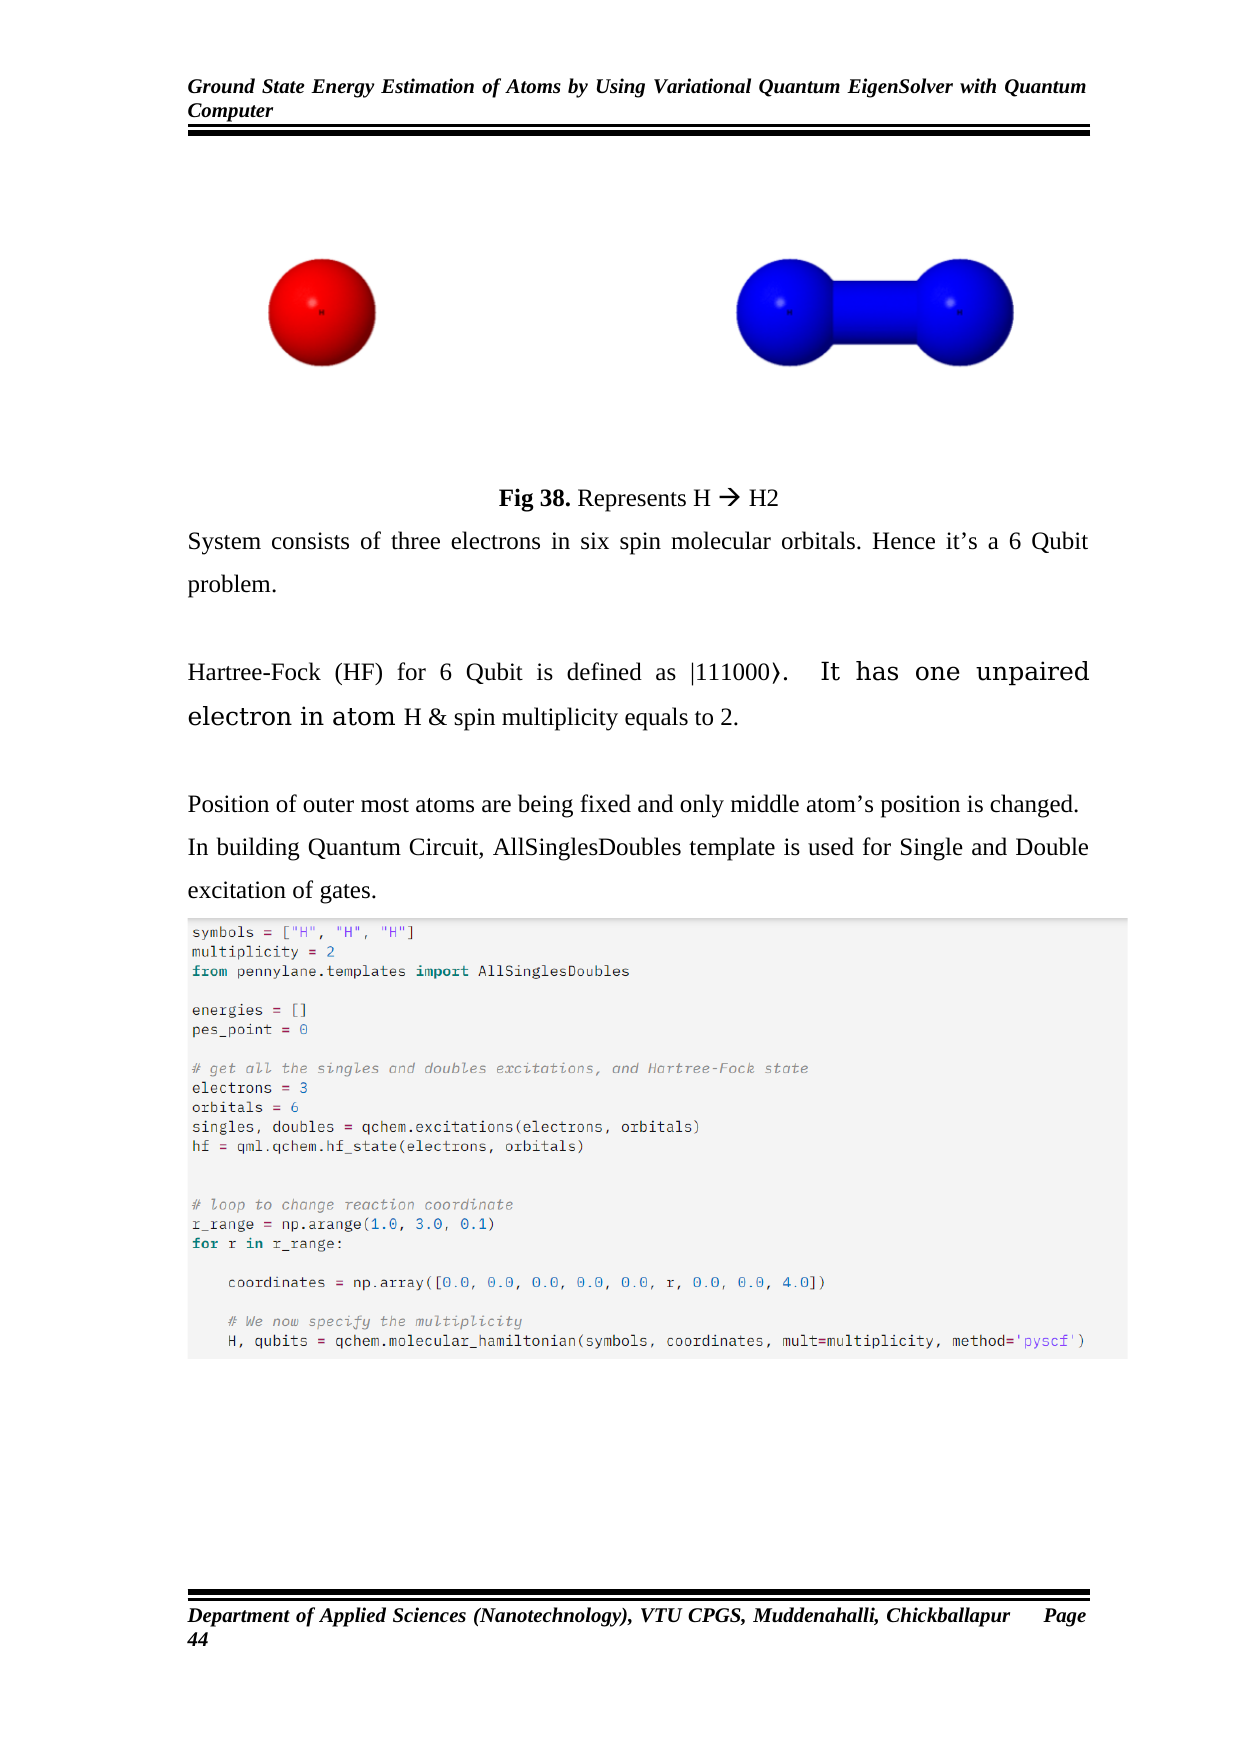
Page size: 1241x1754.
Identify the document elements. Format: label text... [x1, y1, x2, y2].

picture [213, 165, 1065, 469]
text Fig 38. Represents H H2 [187, 483, 1090, 511]
text In building Quantum Circuit, AllSinglesDoubles template is used for Single and Double excitation of gates. [187, 832, 1090, 904]
text Hartree-Fock (HF) for 6 Qubit is defined as |111000⟩. It has one unpaired electron in atom H & spin multiplicity equals to 2. [187, 655, 1090, 731]
picture [187, 918, 1128, 1359]
text Position of outer most atoms are being fixed and only middle atom’s position is changed. [187, 789, 1090, 818]
text System consists of three electrons in six spin molecular orbitals. Hence it’s a 6 Qubit problem. [187, 526, 1090, 598]
